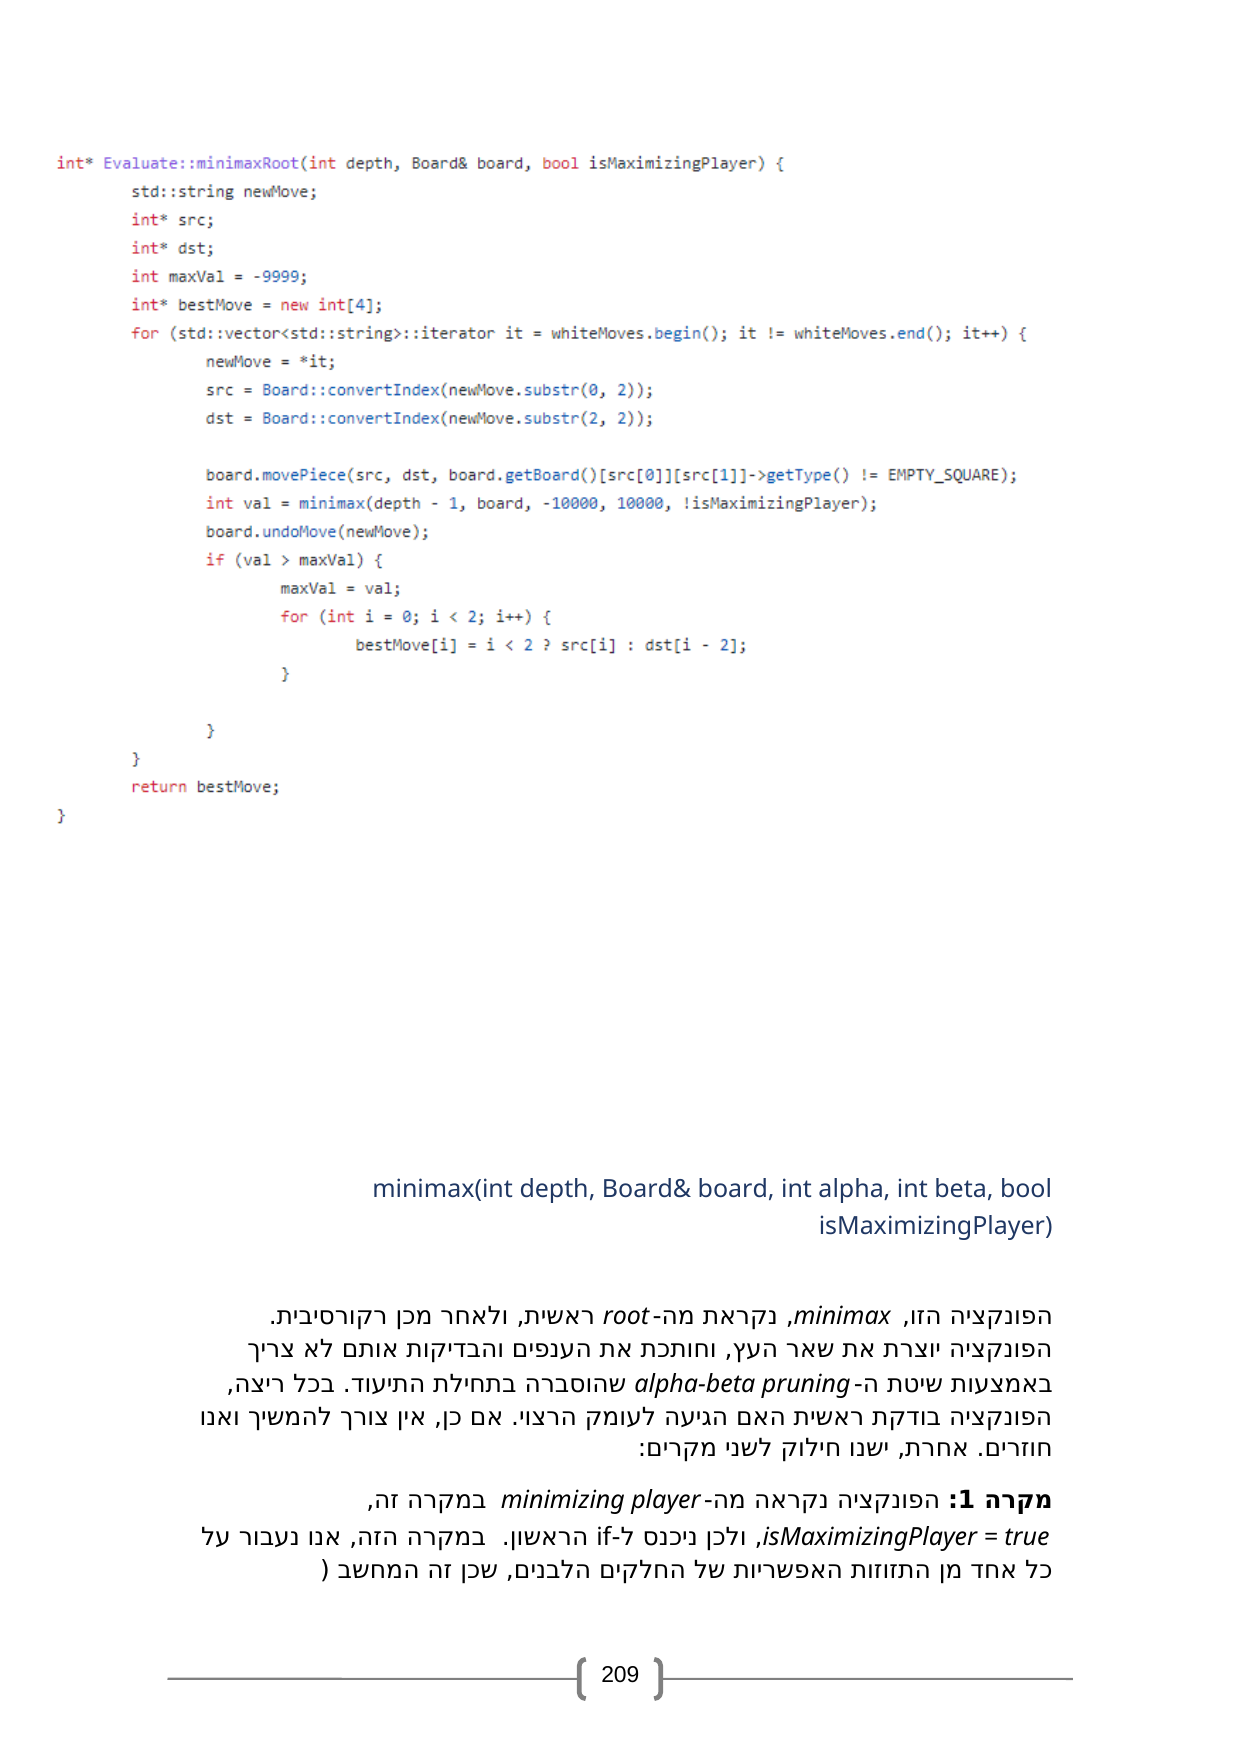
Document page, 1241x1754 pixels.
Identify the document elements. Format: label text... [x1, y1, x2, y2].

text הפונקציה הזו, minimax, נקראת מה-root ראשית, ולאחר מכן רקורסיבית. הפונקציה יוצרת את שאר העץ, וחותכת את הענפים והבדיקות אותם לא צריך באמצעות שיטת ה-alpha-beta pruning שהוסברה בתחילת התיעוד. בכל ריצה, הפונקציה בודקת ראשית האם הגיעה לעומק הרצוי. אם כן, אין צורך להמשיך ואנו חוזרים. אחרת, ישנו חילוק לשני מקרים: [187, 1298, 1053, 1463]
picture [51, 150, 1053, 832]
text minimax(int depth, Board& board, int alpha, int beta, bool isMaximizingPlayer) [187, 1171, 1053, 1242]
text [187, 1482, 1053, 1584]
